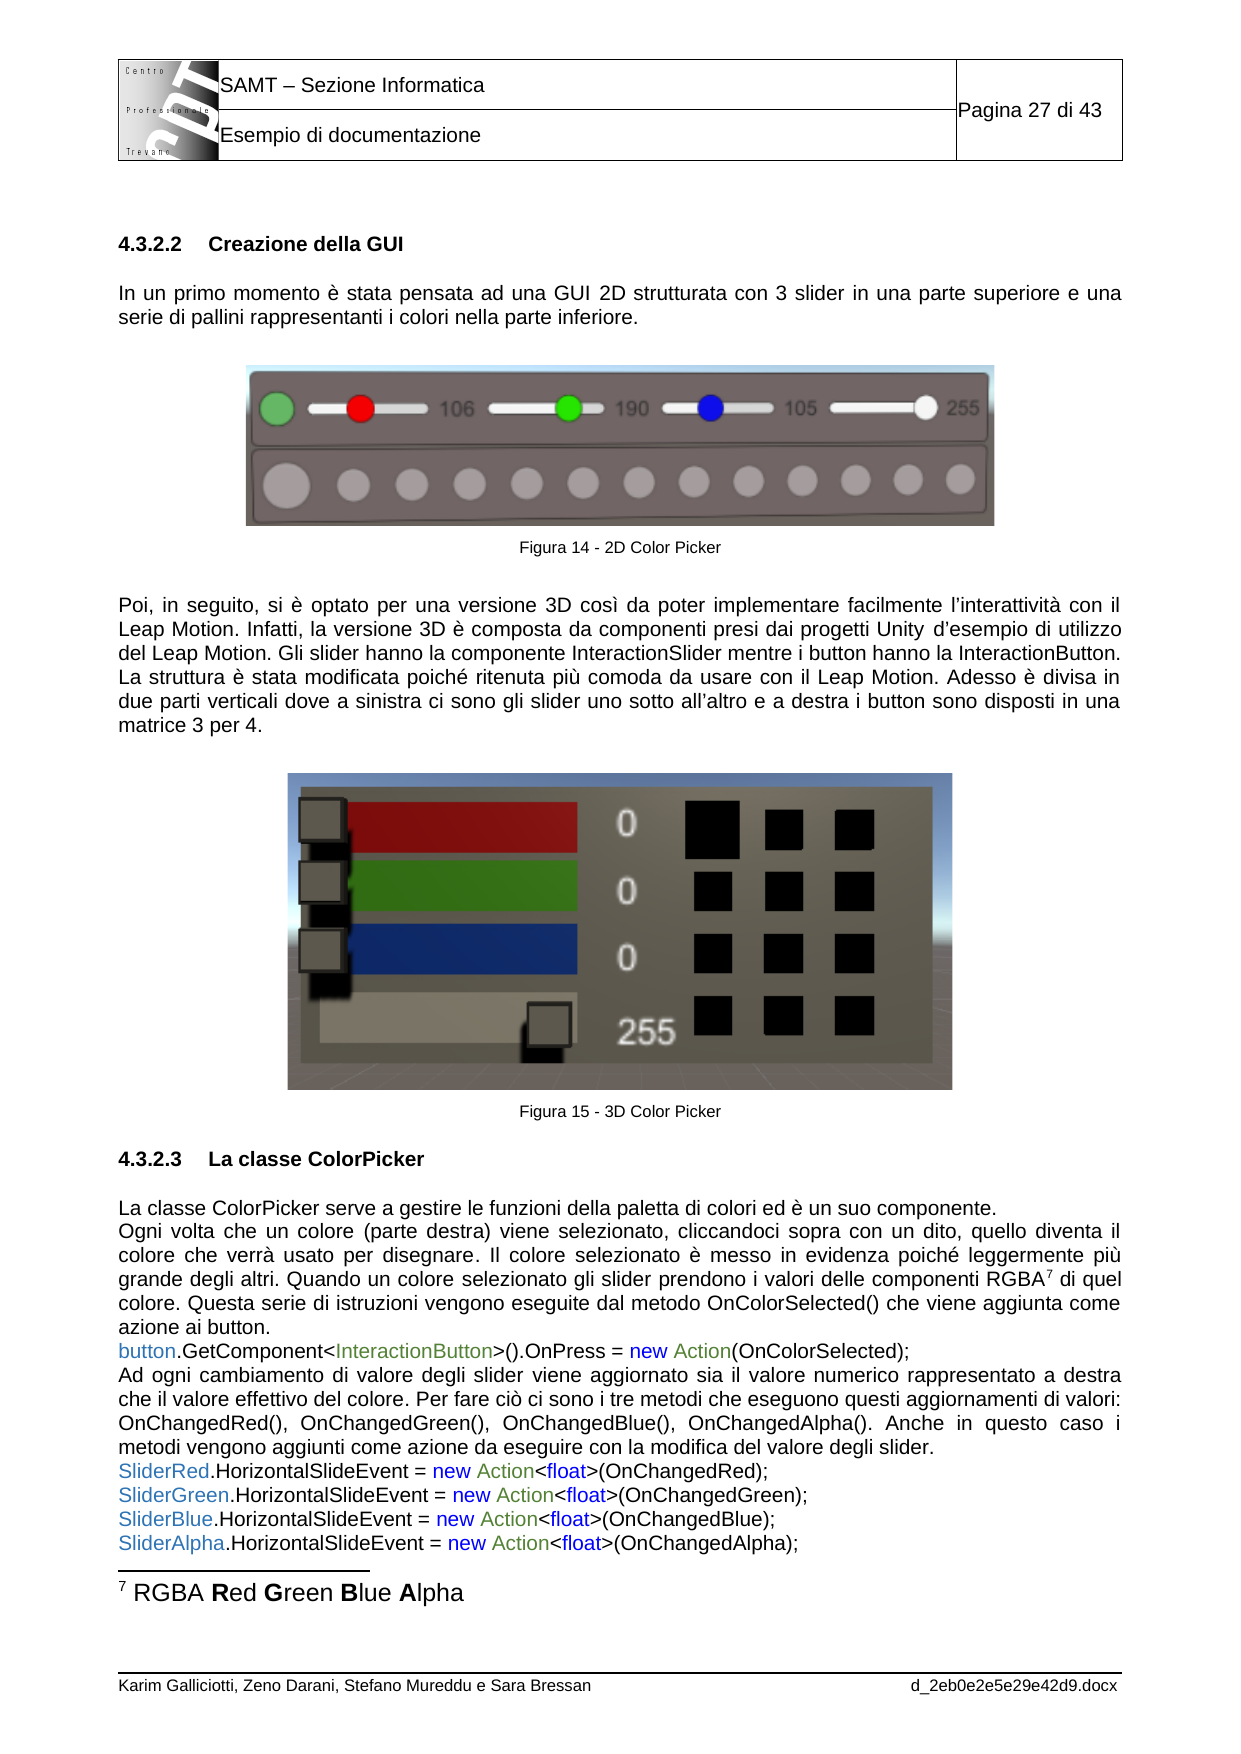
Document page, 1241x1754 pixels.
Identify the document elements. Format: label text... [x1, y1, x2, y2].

text Ad ogni cambiamento di valore degli slider viene aggiornato sia il valore numerico rappresentato a destra che il valore effettivo del colore. Per fare ciò ci sono i tre metodi che eseguono questi aggiornamenti di valori: OnChangedRed(), OnChangedGreen(), OnChangedBlue(), OnChangedAlpha(). Anche in questo caso i metodi vengono aggiunti come azione da eseguire con la modifica del valore degli slider. [118, 1363, 1122, 1459]
text button.GetComponent<InteractionButton>().OnPress = new Action(OnColorSelected); [118, 1339, 1122, 1363]
subtitle La classe ColorPicker [118, 1146, 1122, 1170]
text La classe ColorPicker serve a gestire le funzioni della paletta di colori ed è un suo componente. [118, 1195, 1122, 1219]
picture [287, 773, 953, 1090]
text Poi, in seguito, si è optato per una versione 3D così da poter implementare facilmente l’interattività con il Leap Motion. Infatti, la versione 3D è composta da componenti presi dai progetti Unity d’esempio di utilizzo del Leap Motion. Gli slider hanno la componente InteractionSlider mentre i button hanno la InteractionButton. La struttura è stata modificata poiché ritenuta più comoda da usare con il Leap Motion. Adesso è divisa in due parti verticali dove a sinistra ci sono gli slider uno sotto all’altro e a destra i button sono disposti in una matrice 3 per 4. [118, 593, 1122, 737]
text Ogni volta che un colore (parte destra) viene selezionato, cliccandoci sopra con un dito, quello diventa il colore che verrà usato per disegnare. Il colore selezionato è messo in evidenza poiché leggermente più grande degli altri. Quando un colore selezionato gli slider prendono i valori delle componenti RGBA di quel colore. Questa serie di istruzioni vengono eseguite dal metodo OnColorSelected() che viene aggiunta come azione ai button. [118, 1219, 1122, 1339]
text SliderAlpha.HorizontalSlideEvent = new Action<float>(OnChangedAlpha); [118, 1531, 1122, 1555]
text SliderRed.HorizontalSlideEvent = new Action<float>(OnChangedRed); [118, 1459, 1122, 1483]
text In un primo momento è stata pensata ad una GUI 2D strutturata con 3 slider in una parte superiore e una serie di pallini rappresentanti i colori nella parte inferiore. [118, 281, 1122, 329]
subtitle Creazione della GUI [118, 232, 1122, 256]
text SliderGreen.HorizontalSlideEvent = new Action<float>(OnChangedGreen); [118, 1483, 1122, 1507]
picture [118, 60, 219, 160]
picture [245, 365, 995, 526]
text SliderBlue.HorizontalSlideEvent = new Action<float>(OnChangedBlue); [118, 1507, 1122, 1531]
